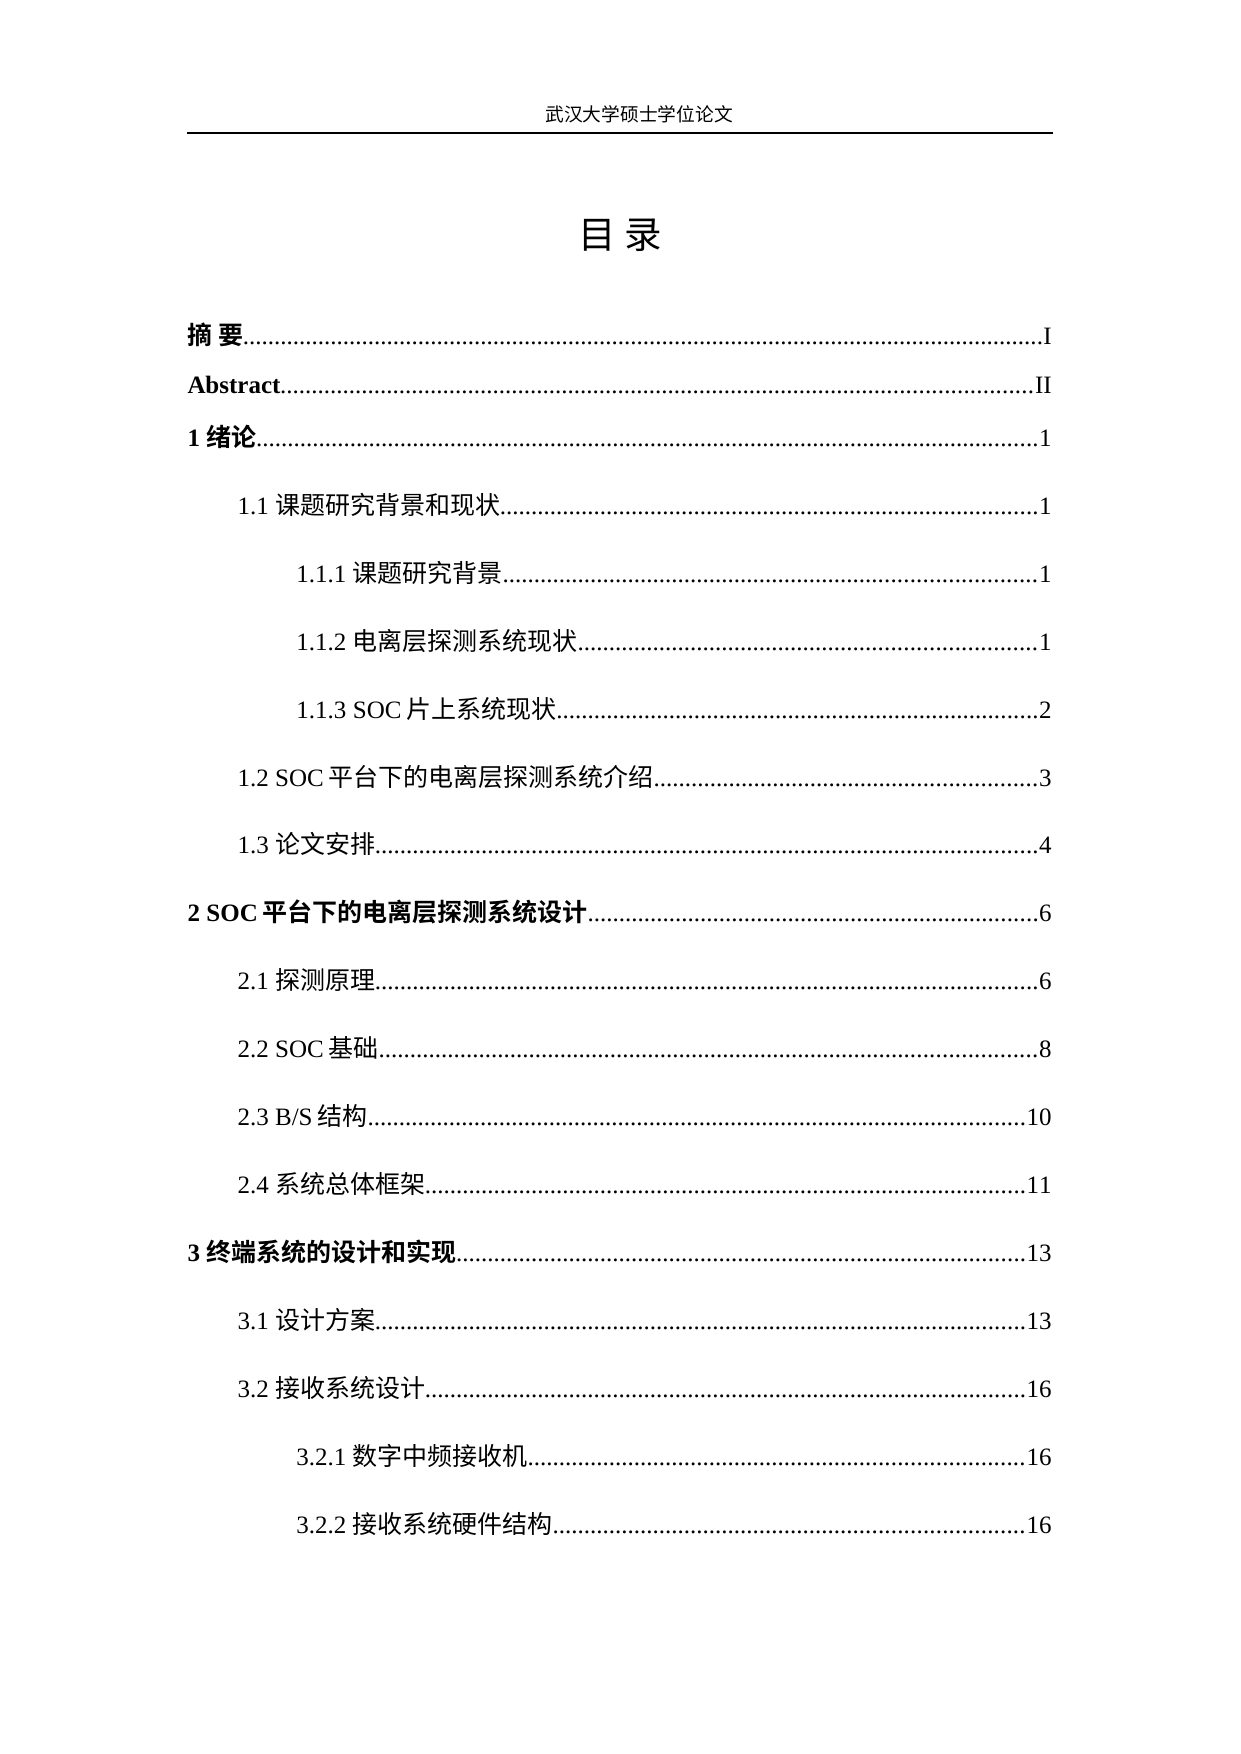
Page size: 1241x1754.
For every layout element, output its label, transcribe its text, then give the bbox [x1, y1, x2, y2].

text 2.4 系统总体框架 11 [187, 1149, 1053, 1217]
text 3.1 设计方案 13 [187, 1284, 1053, 1352]
text 3.2.2 接收系统硬件结构 16 [246, 1488, 1053, 1556]
text 2.2 SOC基础 8 [187, 1013, 1053, 1081]
text 目 录 [187, 198, 1053, 266]
text 1.1.2 电离层探测系统现状 1 [246, 605, 1053, 673]
text 2.3 B/S结构 10 [187, 1081, 1053, 1149]
text 1.2 SOC平台下的电离层探测系统介绍 3 [187, 741, 1053, 809]
text 3 终端系统的设计和实现 13 [187, 1217, 1053, 1284]
text 1.1.3 SOC片上系统现状 2 [246, 673, 1053, 741]
text 1.1.1 课题研究背景 1 [246, 537, 1053, 605]
text 摘 要 I [187, 300, 1053, 368]
text 1 绪论 1 [187, 402, 1053, 469]
text 3.2 接收系统设计 16 [187, 1352, 1053, 1420]
text 1.3 论文安排 4 [187, 809, 1053, 877]
text 1.1 课题研究背景和现状 1 [187, 469, 1053, 537]
text Abstract II [187, 368, 1053, 402]
text 3.2.1 数字中频接收机 16 [246, 1420, 1053, 1488]
text 2 SOC平台下的电离层探测系统设计 6 [187, 877, 1053, 945]
text 2.1 探测原理 6 [187, 945, 1053, 1013]
